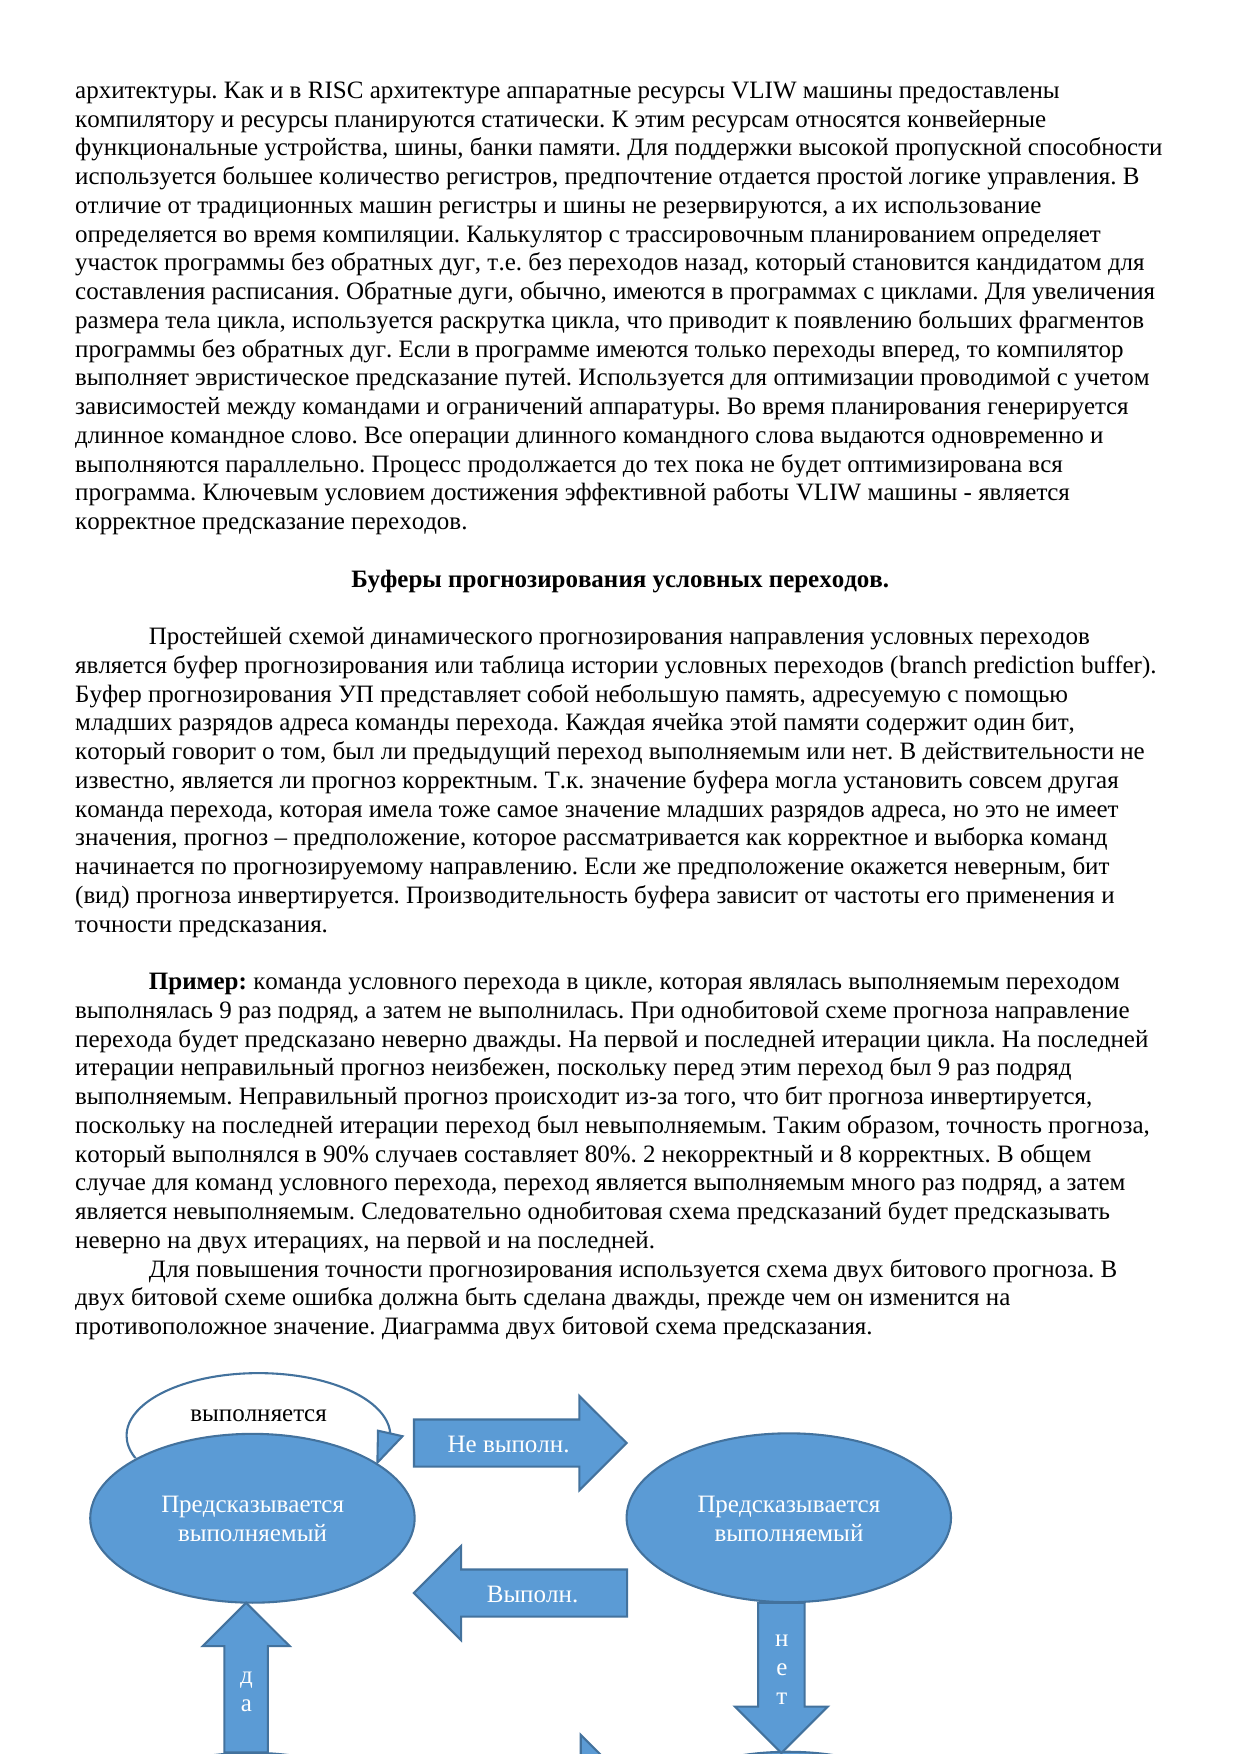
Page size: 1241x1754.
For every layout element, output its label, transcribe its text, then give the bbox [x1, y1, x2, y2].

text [75, 75, 1165, 535]
text Пример: команда условного перехода в цикле, которая являлась выполняемым переходом выполнялась 9 раз подряд, а затем не выполнилась. При однобитовой схеме прогноза направление перехода будет предсказано неверно дважды. На первой и последней итерации цикла. На последней итерации неправильный прогноз неизбежен, поскольку перед этим переход был 9 раз подряд выполняемым. Неправильный прогноз происходит из-за того, что бит прогноза инвертируется, поскольку на последней итерации переход был невыполняемым. Таким образом, точность прогноза, который выполнялся в 90% случаев составляет 80%. 2 некорректный и 8 корректных. В общем случае для команд условного перехода, переход является выполняемым много раз подряд, а затем является невыполняемым. Следовательно однобитовая схема предсказаний будет предсказывать неверно на двух итерациях, на первой и на последней. [75, 966, 1165, 1254]
text Для повышения точности прогнозирования используется схема двух битового прогноза. В двух битовой схеме ошибка должна быть сделана дважды, прежде чем он изменится на противоположное значение. Диаграмма двух битовой схема предсказания. [75, 1254, 1165, 1340]
text Буферы прогнозирования условных переходов. [75, 564, 1165, 592]
text Простейшей схемой динамического прогнозирования направления условных переходов является буфер прогнозирования или таблица истории условных переходов (branch prediction buffer). Буфер прогнозирования УП представляет собой небольшую память, адресуемую с помощью младших разрядов адреса команды перехода. Каждая ячейка этой памяти содержит один бит, который говорит о том, был ли предыдущий переход выполняемым или нет. В действительности не известно, является ли прогноз корректным. Т.к. значение буфера могла установить совсем другая команда перехода, которая имела тоже самое значение младших разрядов адреса, но это не имеет значения, прогноз – предположение, которое рассматривается как корректное и выборка команд начинается по прогнозируемому направлению. Если же предположение окажется неверным, бит (вид) прогноза инвертируется. Производительность буфера зависит от частоты его применения и точности предсказания. [75, 621, 1165, 937]
